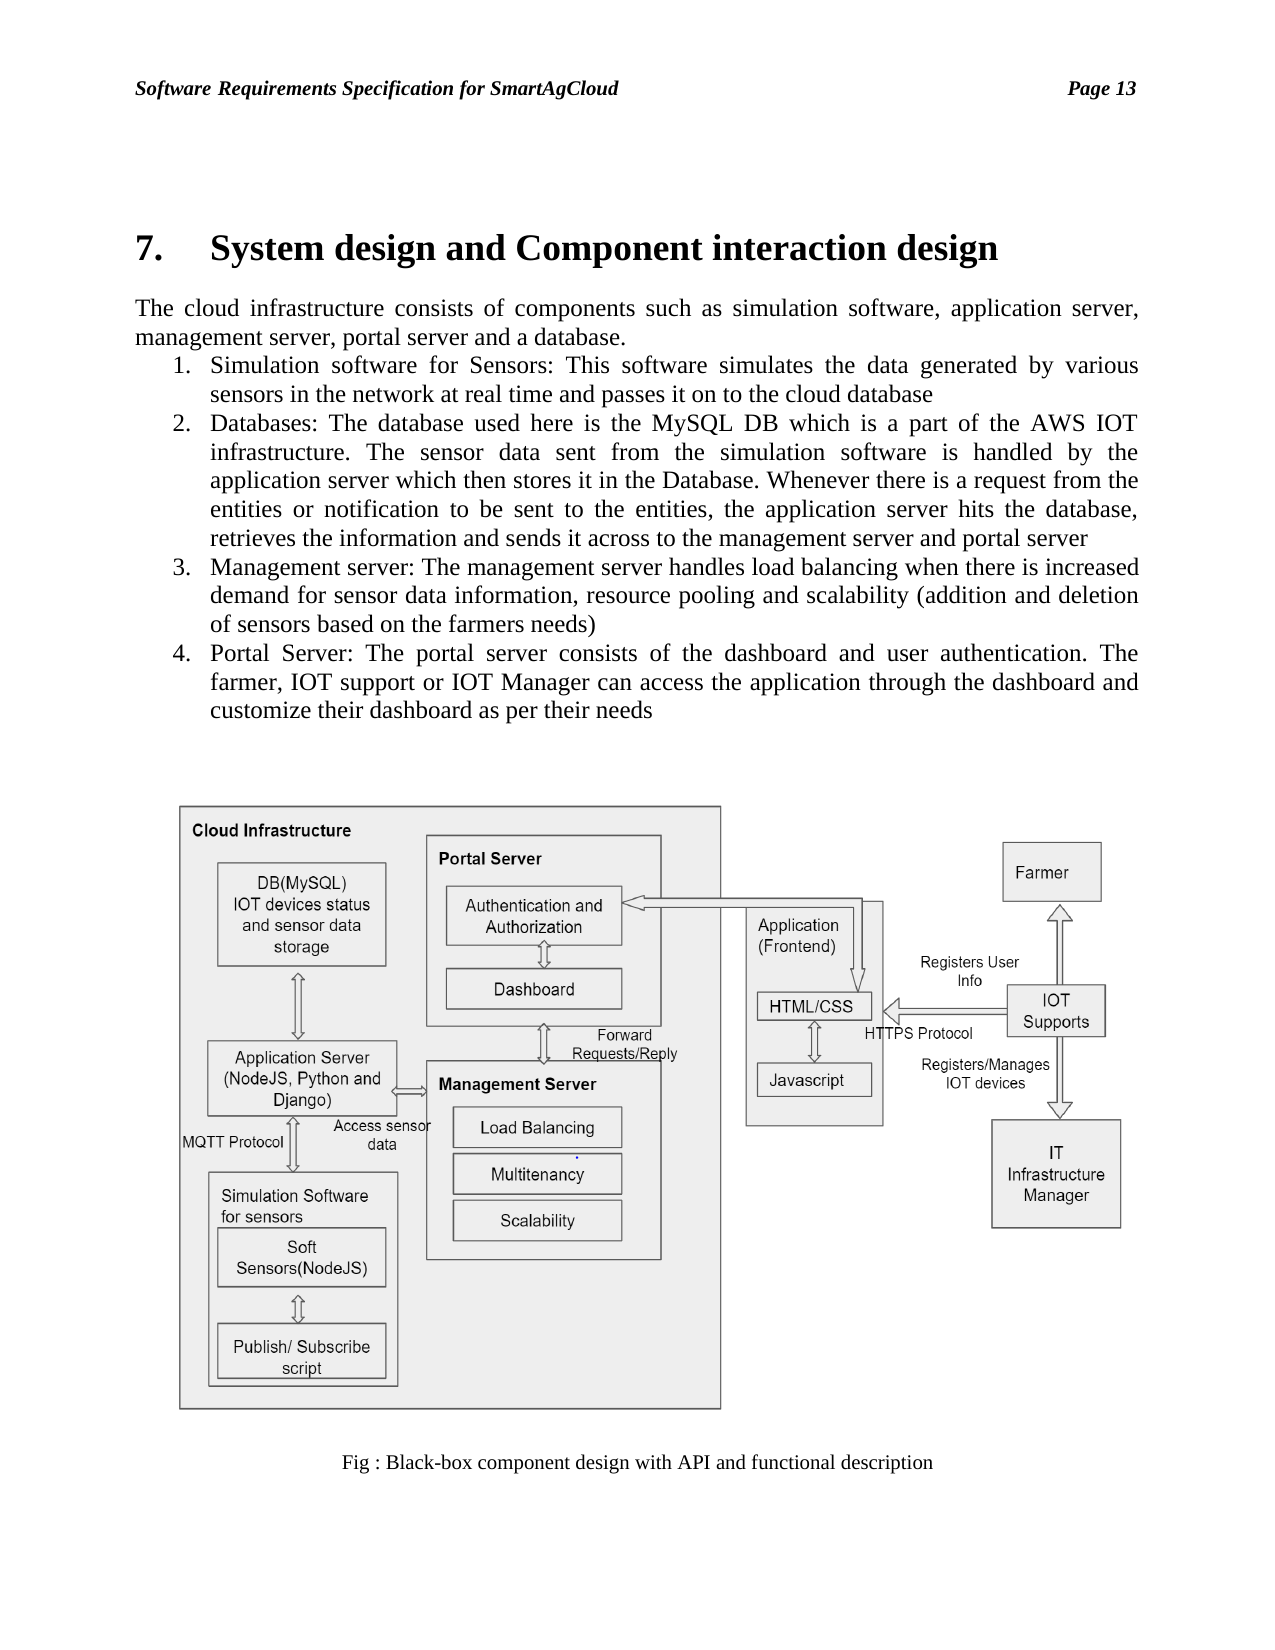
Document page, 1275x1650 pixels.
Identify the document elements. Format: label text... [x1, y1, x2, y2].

text Fig : Black-box component design with API and functional description [135, 1449, 1140, 1474]
text The cloud infrastructure consists of components such as simulation software, application server, management server, portal server and a database. [135, 293, 1140, 351]
list Management server: The management server handles load balancing when there is increased demand for sensor data information, resource pooling and scalability (addition and deletion of sensors based on the farmers needs) [172, 552, 1140, 638]
picture [133, 773, 1133, 1419]
list Portal Server: The portal server consists of the dashboard and user authentication. The farmer, IOT support or IOT Manager can access the application through the dashboard and customize their dashboard as per their needs [172, 638, 1140, 724]
list Databases: The database used here is the MySQL DB which is a part of the AWS IOT infrastructure. The sensor data sent from the simulation software is handled by the application server which then stores it in the Database. Whenever there is a request from the entities or notification to be sent to the entities, the application server hits the database, retrieves the information and sends it across to the management server and portal server [172, 408, 1140, 552]
list Simulation software for Sensors: This software simulates the data generated by various sensors in the network at real time and passes it on to the cloud database [172, 351, 1140, 408]
subtitle System design and Component interaction design [135, 225, 1140, 268]
